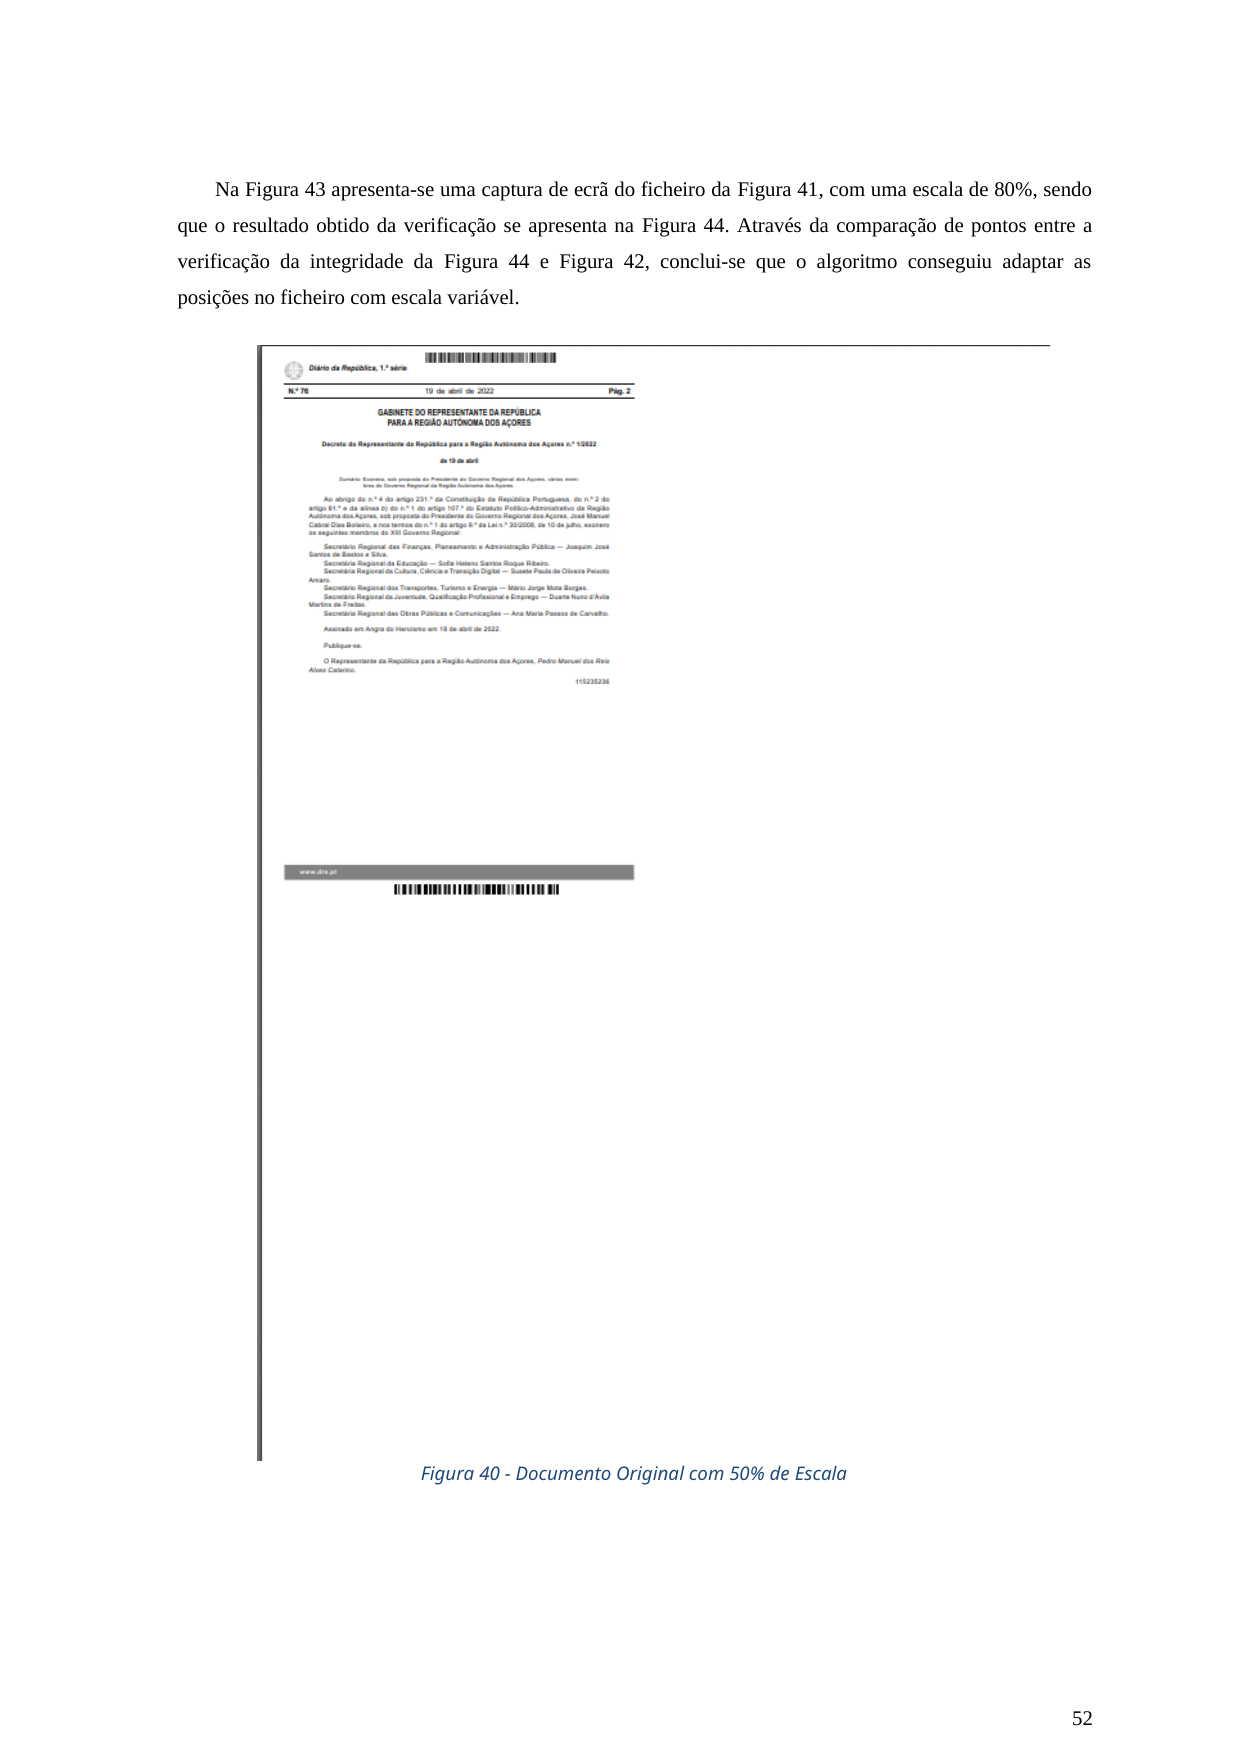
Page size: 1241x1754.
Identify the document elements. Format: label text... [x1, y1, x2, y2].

text Na Figura 43 apresenta-se uma captura de ecrã do ficheiro da Figura 41, com uma escala de 80%, sendo que o resultado obtido da verificação se apresenta na Figura 44. Através da comparação de pontos entre a verificação da integridade da Figura 44 e Figura 42, conclui-se que o algoritmo conseguiu adaptar as posições no ficheiro com escala variável. [177, 177, 1092, 309]
picture [257, 345, 1051, 1461]
text Figura 40 - Documento Original com 50% de Escala [177, 1461, 1092, 1486]
